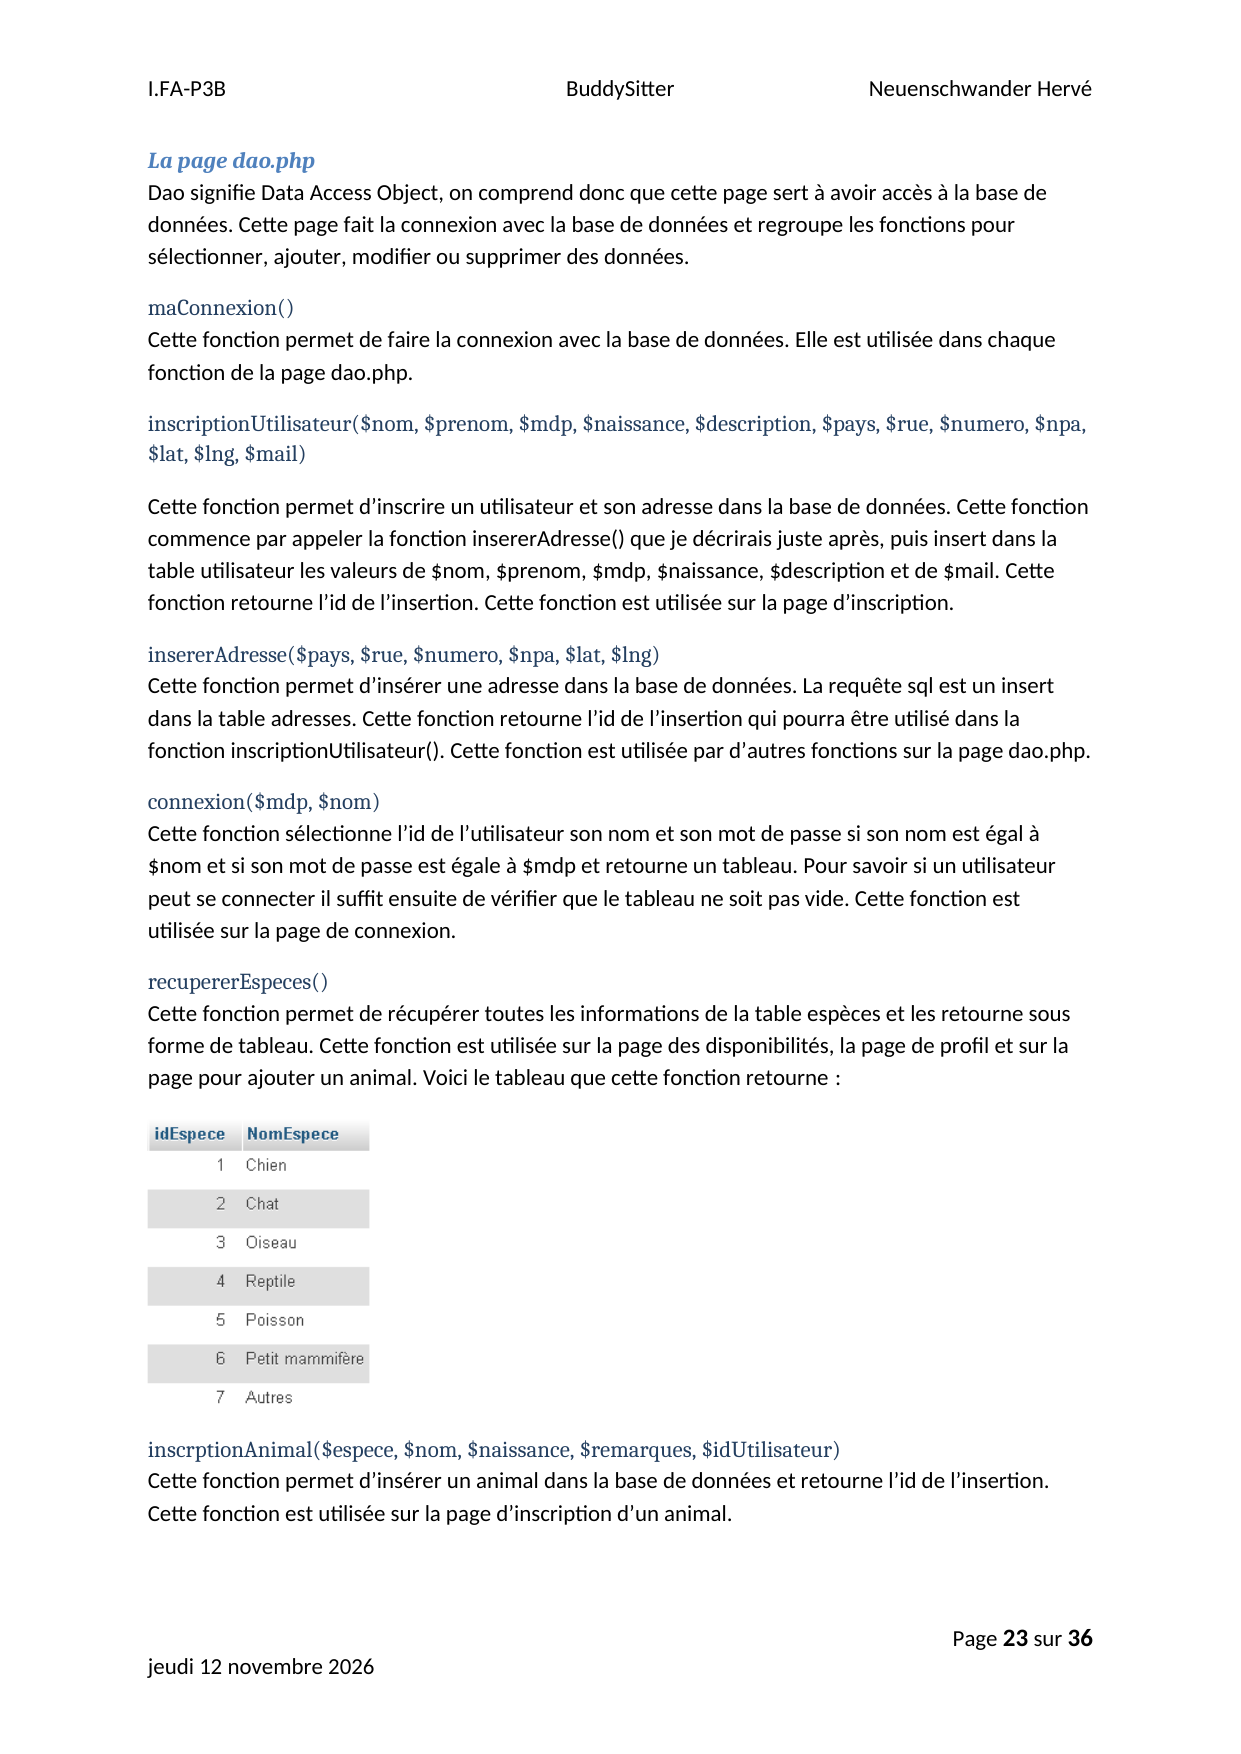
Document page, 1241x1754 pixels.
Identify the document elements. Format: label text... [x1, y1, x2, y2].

text Cette fonction sélectionne l’id de l’utilisateur son nom et son mot de passe si son nom est égal à $nom et si son mot de passe est égale à $mdp et retourne un tableau. Pour savoir si un utilisateur peut se connecter il suffit ensuite de vérifier que le tableau ne soit pas vide. Cette fonction est utilisée sur la page de connexion. [148, 819, 1093, 944]
text Cette fonction permet d’insérer un animal dans la base de données et retourne l’id de l’insertion. Cette fonction est utilisée sur la page d’inscription d’un animal. [148, 1467, 1093, 1527]
text Cette fonction permet de récupérer toutes les informations de la table espèces et les retourne sous forme de tableau. Cette fonction est utilisée sur la page des disponibilités, la page de profil et sur la page pour ajouter un animal. Voici le tableau que cette fonction retourne : [148, 999, 1093, 1091]
text Dao signifie Data Access Object, on comprend donc que cette page sert à avoir accès à la base de données. Cette page fait la connexion avec la base de données et regroupe les fonctions pour sélectionner, ajouter, modifier ou supprimer des données. [148, 178, 1093, 270]
text Cette fonction permet d’insérer une adresse dans la base de données. La requête sql est un insert dans la table adresses. Cette fonction retourne l’id de l’insertion qui pourra être utilisé dans la fonction inscriptionUtilisateur(). Cette fonction est utilisée par d’autres fonctions sur la page dao.php. [148, 672, 1093, 764]
picture [147, 1116, 372, 1412]
text inscriptionUtilisateur($nom, $prenom, $mdp, $naissance, $description, $pays, $rue, $numero, $npa, $lat, $lng, $mail) [148, 411, 1093, 467]
subtitle inscrptionAnimal($espece, $nom, $naissance, $remarques, $idUtilisateur) [148, 1436, 1093, 1463]
subtitle recupererEspeces() [148, 969, 1093, 995]
subtitle maConnexion() [148, 295, 1093, 322]
text Cette fonction permet d’inscrire un utilisateur et son adresse dans la base de données. Cette fonction commence par appeler la fonction insererAdresse() que je décrirais juste après, puis insert dans la table utilisateur les valeurs de $nom, $prenom, $mdp, $naissance, $description et de $mail. Cette fonction retourne l’id de l’insertion. Cette fonction est utilisée sur la page d’inscription. [148, 492, 1093, 616]
subtitle insererAdresse($pays, $rue, $numero, $npa, $lat, $lng) [148, 641, 1093, 668]
text Cette fonction permet de faire la connexion avec la base de données. Elle est utilisée dans chaque fonction de la page dao.php. [148, 325, 1093, 386]
subtitle connexion($mdp, $nom) [148, 789, 1093, 815]
subtitle La page dao.php [148, 148, 1093, 174]
